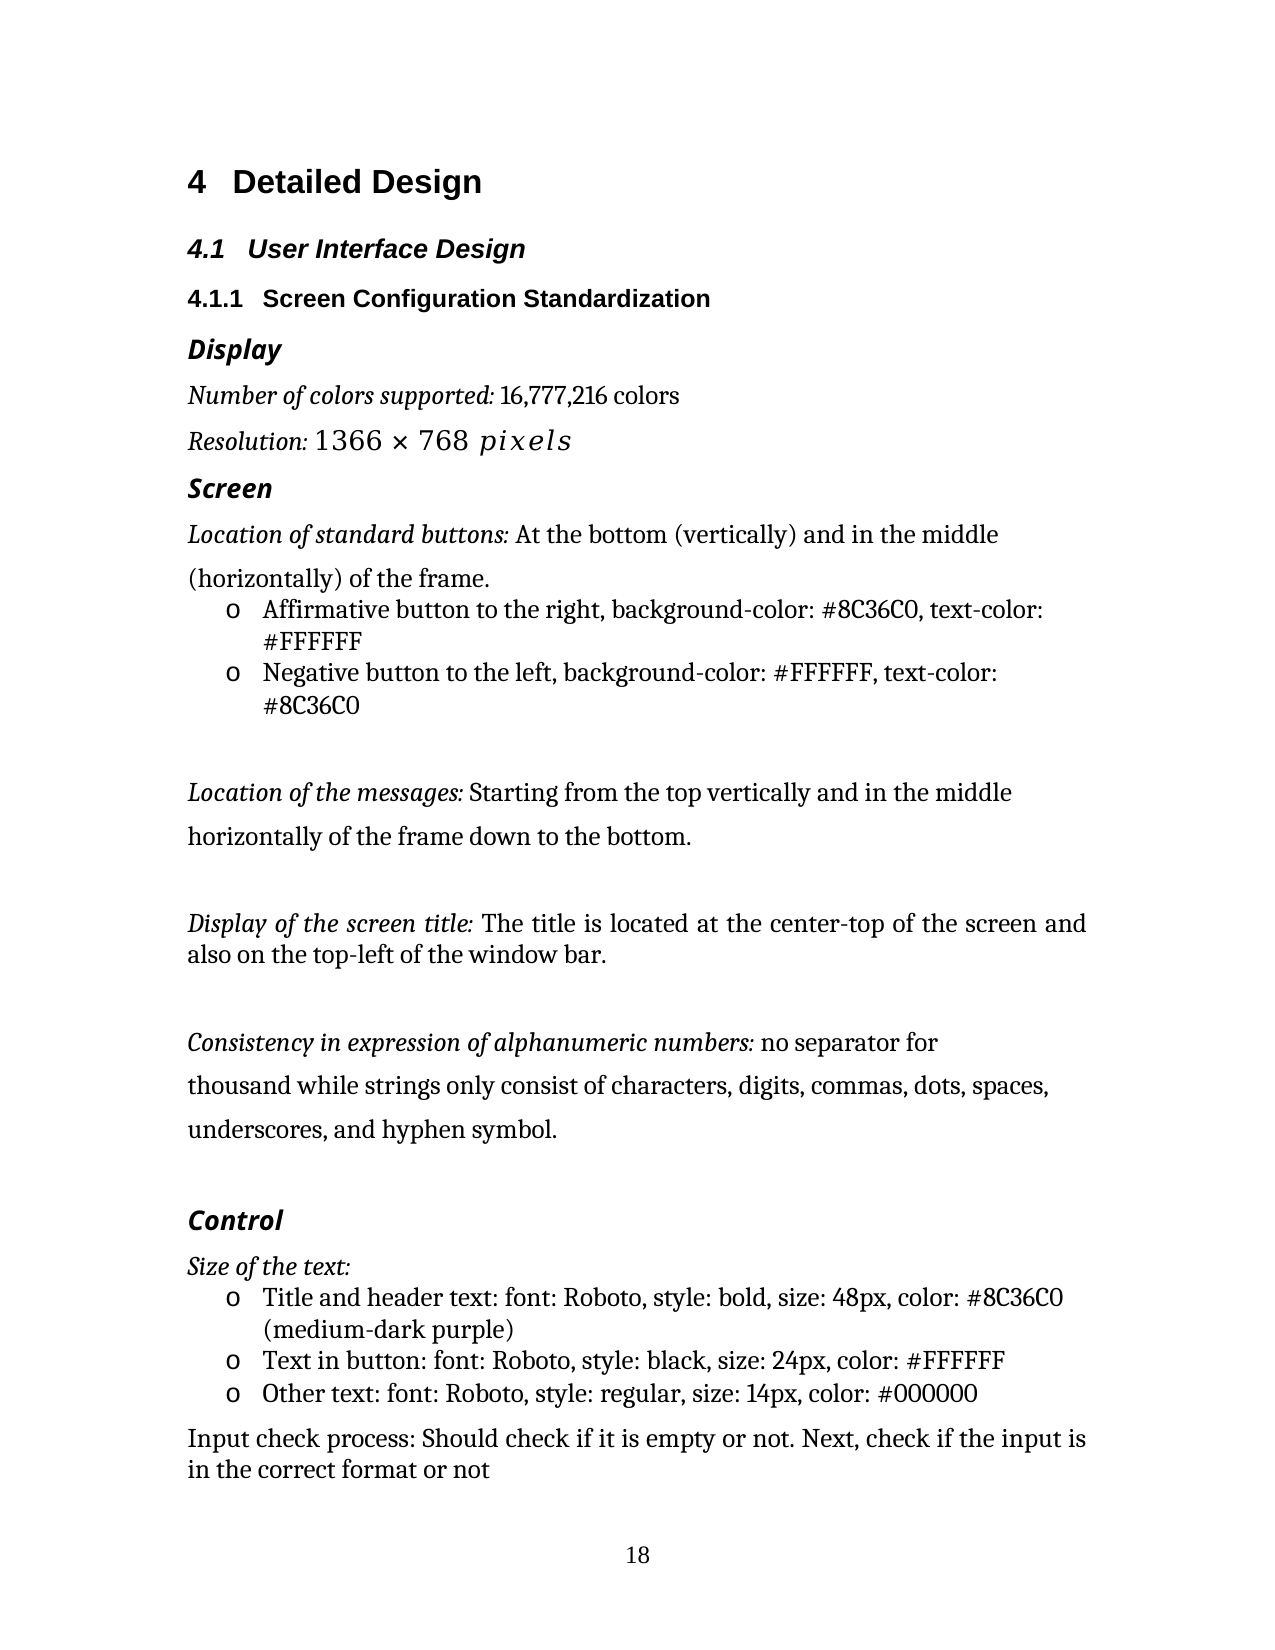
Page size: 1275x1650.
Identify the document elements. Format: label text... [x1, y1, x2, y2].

text underscores, and hyphen symbol. [187, 1114, 1087, 1145]
text Location of the messages: Starting from the top vertically and in the middle [187, 777, 1087, 808]
text Location of standard buttons: At the bottom (vertically) and in the middle [187, 519, 1087, 550]
text Control [187, 1201, 1087, 1238]
subtitle Detailed Design [187, 162, 1087, 201]
text horizontally of the frame down to the bottom. [187, 821, 1087, 852]
text Input check process: Should check if it is empty or not. Next, check if the input is in the correct format or not [187, 1423, 1087, 1485]
text Display of the screen title: The title is located at the center-top of the screen and also on the top-left of the window bar. [187, 908, 1087, 971]
list Negative button to the left, background-color: #FFFFFF, text-color: #8C36C0 [225, 657, 1087, 721]
text Display [187, 331, 1087, 367]
text thousand while strings only consist of characters, digits, commas, dots, spaces, [187, 1070, 1087, 1101]
text Consistency in expression of alphanumeric numbers: no separator for [187, 1027, 1087, 1058]
text Screen [187, 470, 1087, 507]
text Resolution: 1366 × 768 𝑝𝑖𝑥𝑒𝑙𝑠 [187, 423, 1087, 457]
list Title and header text: font: Roboto, style: bold, size: 48px, color: #8C36C0 [225, 1282, 1087, 1314]
list Affirmative button to the right, background-color: #8C36C0, text-color: #FFFFFF [225, 594, 1087, 657]
text Number of colors supported: 16,777,216 colors [187, 380, 1087, 411]
text Size of the text: [187, 1251, 1087, 1282]
list (medium-dark purple) [262, 1314, 1087, 1345]
subtitle User Interface Design [187, 233, 1087, 265]
text (horizontally) of the frame. [187, 563, 1087, 594]
list Other text: font: Roboto, style: regular, size: 14px, color: #000000 [225, 1378, 1087, 1410]
subtitle Screen Configuration Standardization [187, 283, 1087, 312]
list Text in button: font: Roboto, style: black, size: 24px, color: #FFFFFF [225, 1345, 1087, 1378]
